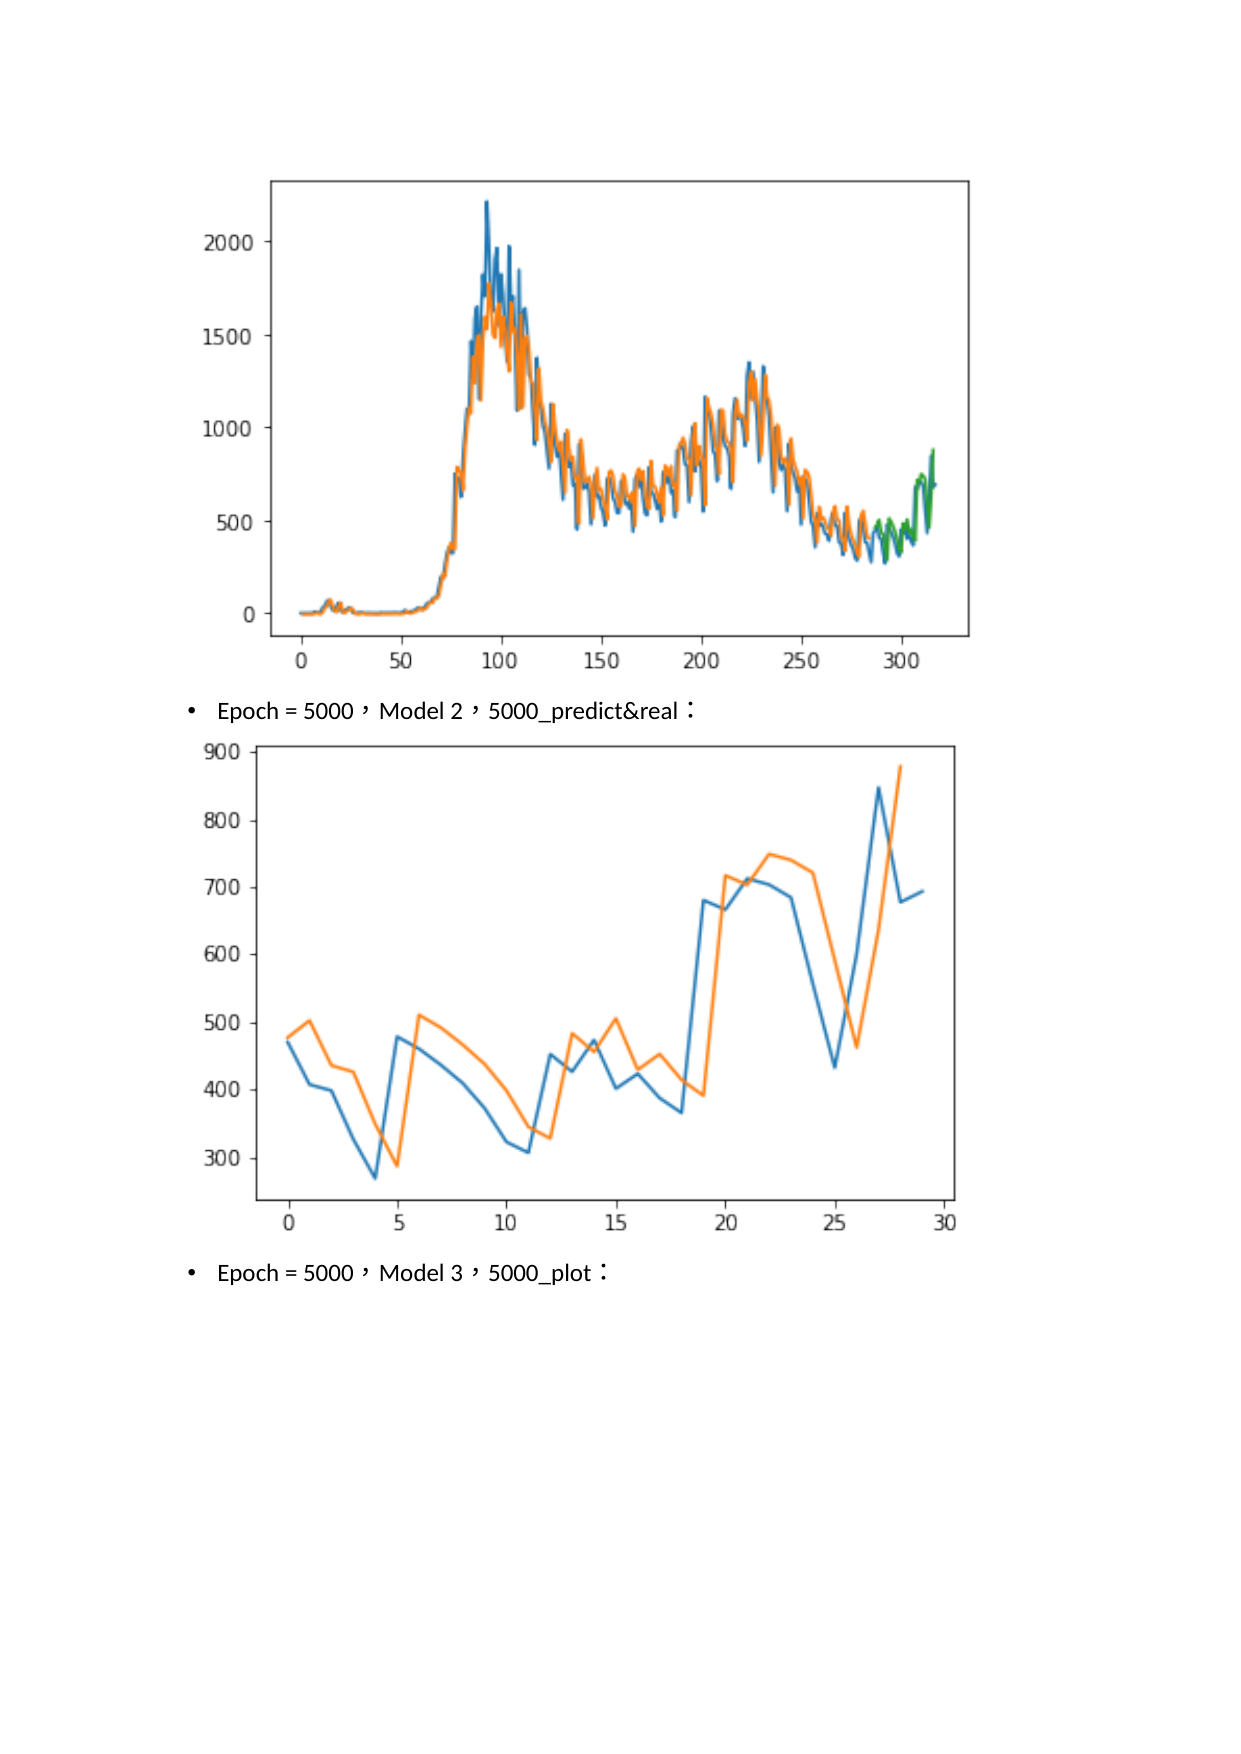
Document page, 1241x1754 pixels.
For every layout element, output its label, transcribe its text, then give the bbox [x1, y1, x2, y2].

list Epoch = 5000，Model 2，5000_predict&real： [187, 689, 1053, 727]
picture [187, 168, 981, 686]
list Epoch = 5000，Model 3，5000_plot： [187, 1252, 1053, 1289]
picture [187, 729, 971, 1250]
